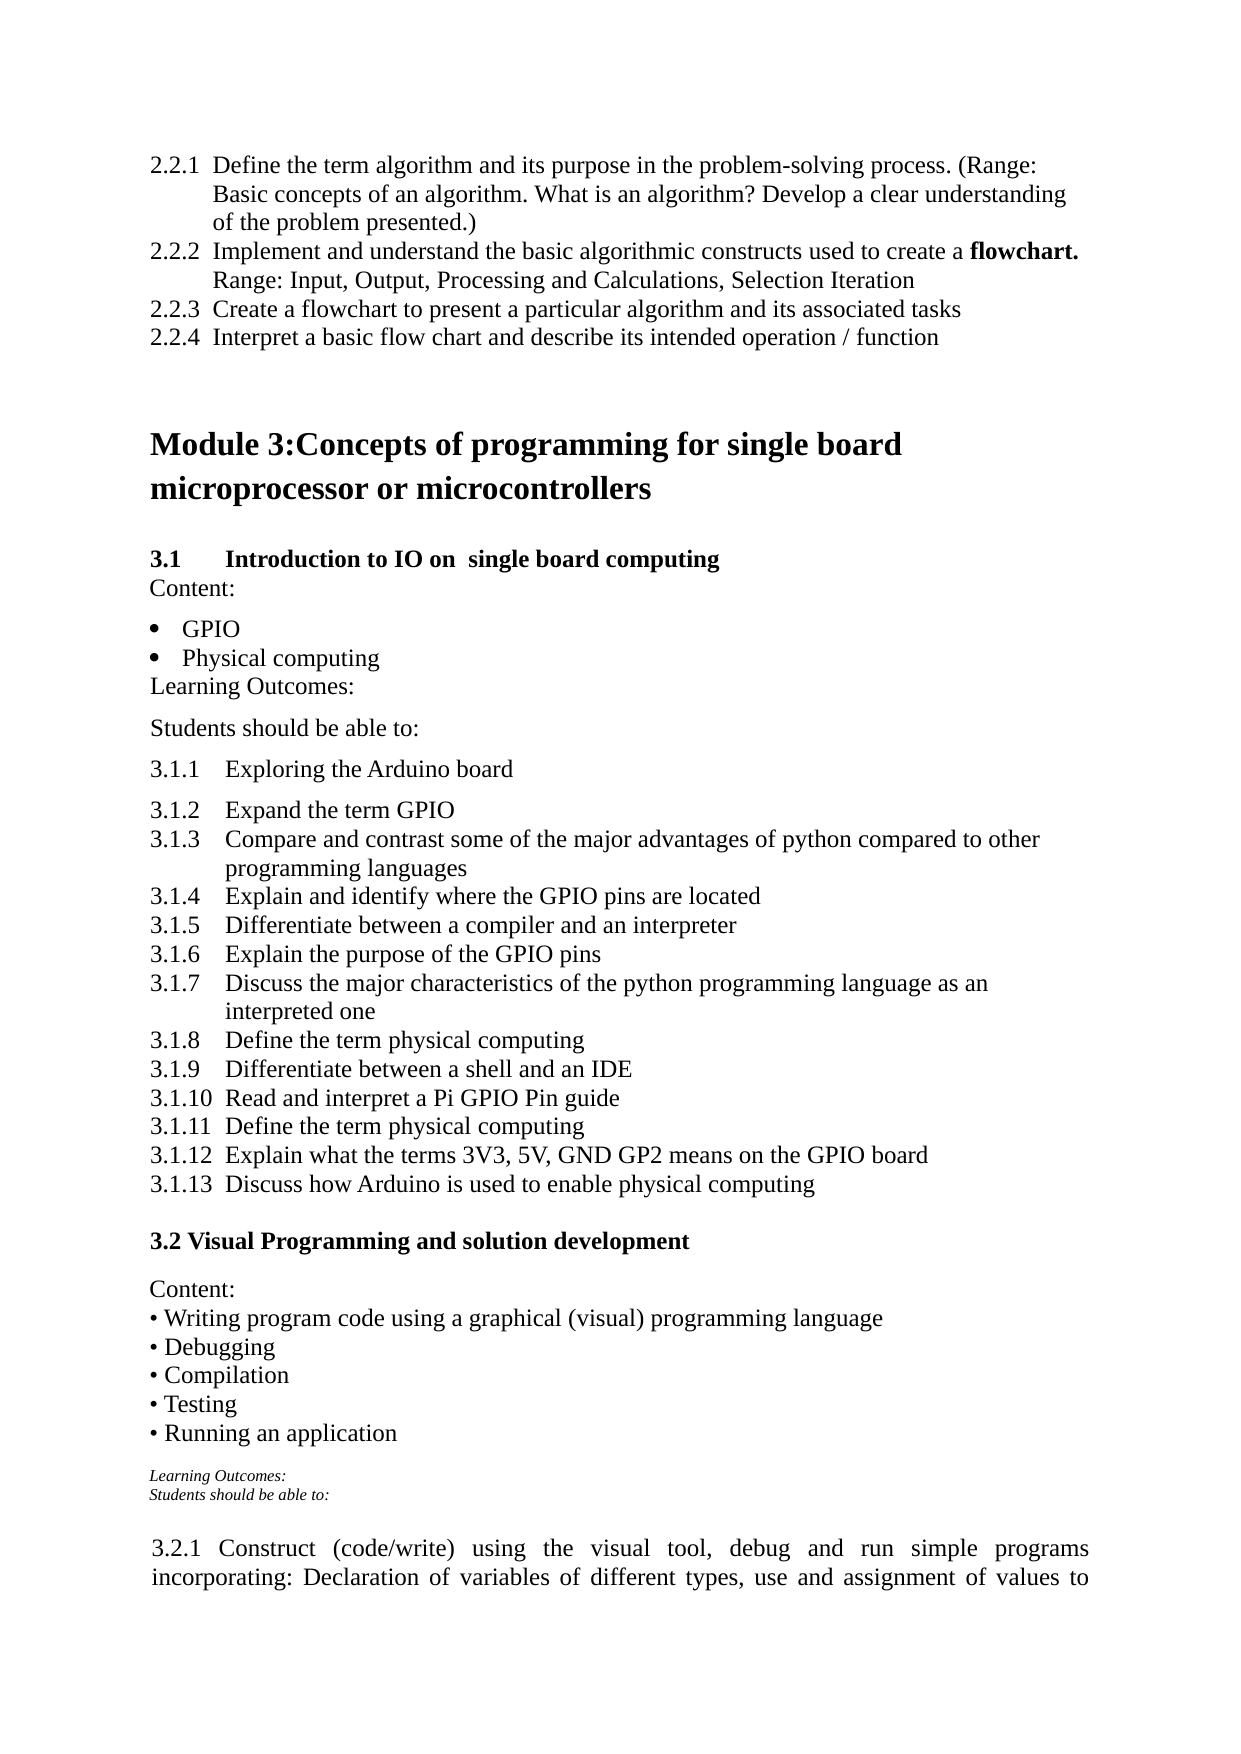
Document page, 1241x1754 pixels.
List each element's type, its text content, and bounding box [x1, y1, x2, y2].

text • Debugging [149, 1332, 1090, 1361]
text • Writing program code using a graphical (visual) programming language [149, 1303, 1090, 1332]
text Students should be able to: [149, 1485, 1090, 1533]
text 3.1.10 Read and interpret a Pi GPIO Pin guide [150, 1083, 1090, 1111]
text 3.1.7 Discuss the major characteristics of the python programming language as an interpreted one [150, 968, 1090, 1025]
text • Running an application [149, 1418, 1090, 1447]
text Content: [149, 573, 1090, 601]
text Students should be able to: [150, 713, 1090, 741]
text 2.2.4 Interpret a basic flow chart and describe its intended operation / function [150, 322, 1090, 351]
text 3.1.3 Compare and contrast some of the major advantages of python compared to other programming languages [150, 824, 1090, 881]
text Learning Outcomes: [150, 671, 1090, 700]
text 3.1.9 Differentiate between a shell and an IDE [150, 1054, 1090, 1083]
subtitle Module 3:Concepts of programming for single board microprocessor or microcontrollers [150, 424, 1090, 507]
text 3.1.11 Define the term physical computing [150, 1111, 1090, 1140]
text • Compilation [149, 1361, 1090, 1389]
text 2.2.2 Implement and understand the basic algorithmic constructs used to create a flowchart. Range: Input, Output, Processing and Calculations, Selection Iteration [150, 236, 1090, 294]
text 2.2.3 Create a flowchart to present a particular algorithm and its associated tasks [150, 294, 1090, 322]
text 3.1.1 Exploring the Arduino board [150, 754, 1090, 783]
text • Testing [149, 1389, 1090, 1418]
text 3.1.12 Explain what the terms 3V3, 5V, GND GP2 means on the GPIO board [150, 1140, 1090, 1169]
text 3.1.5 Differentiate between a compiler and an interpreter [150, 910, 1090, 939]
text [151, 1533, 1090, 1591]
text 3.1 Introduction to IO on single board computing [150, 544, 1090, 573]
text 2.2.1 Define the term algorithm and its purpose in the problem-solving process. (Range: Basic concepts of an algorithm. What is an algorithm? Develop a clear understanding of the problem presented.) [150, 150, 1090, 236]
text 3.1.6 Explain the purpose of the GPIO pins [150, 939, 1090, 968]
text Learning Outcomes: [149, 1466, 1090, 1485]
text 3.2 Visual Programming and solution development [150, 1226, 1090, 1255]
text 3.1.13 Discuss how Arduino is used to enable physical computing [150, 1169, 1090, 1198]
text 3.1.8 Define the term physical computing [150, 1025, 1090, 1054]
list Physical computing [150, 643, 1090, 671]
text 3.1.2 Expand the term GPIO [150, 795, 1090, 824]
text Content: [149, 1274, 1090, 1303]
text 3.1.4 Explain and identify where the GPIO pins are located [150, 881, 1090, 910]
list GPIO [150, 614, 1090, 643]
